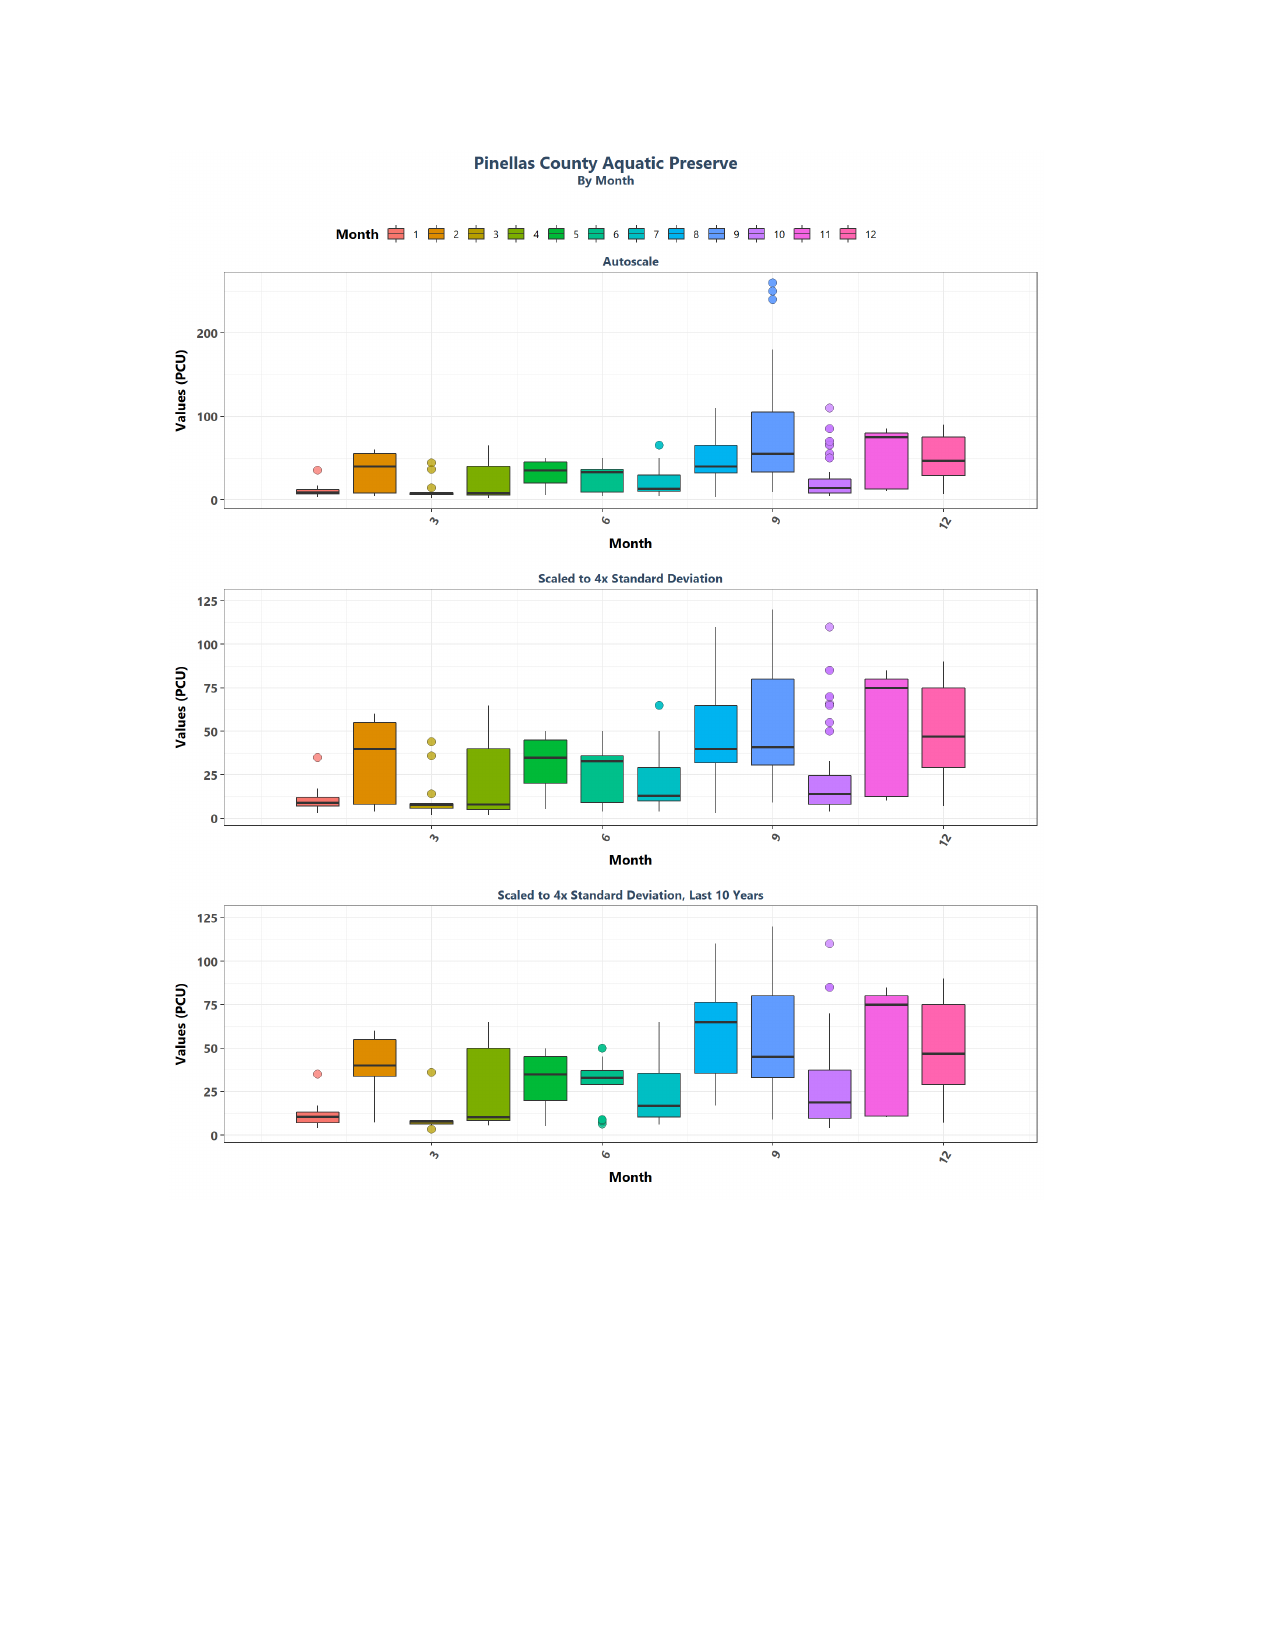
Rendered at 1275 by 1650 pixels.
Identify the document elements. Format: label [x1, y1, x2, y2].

picture [168, 150, 1044, 1200]
